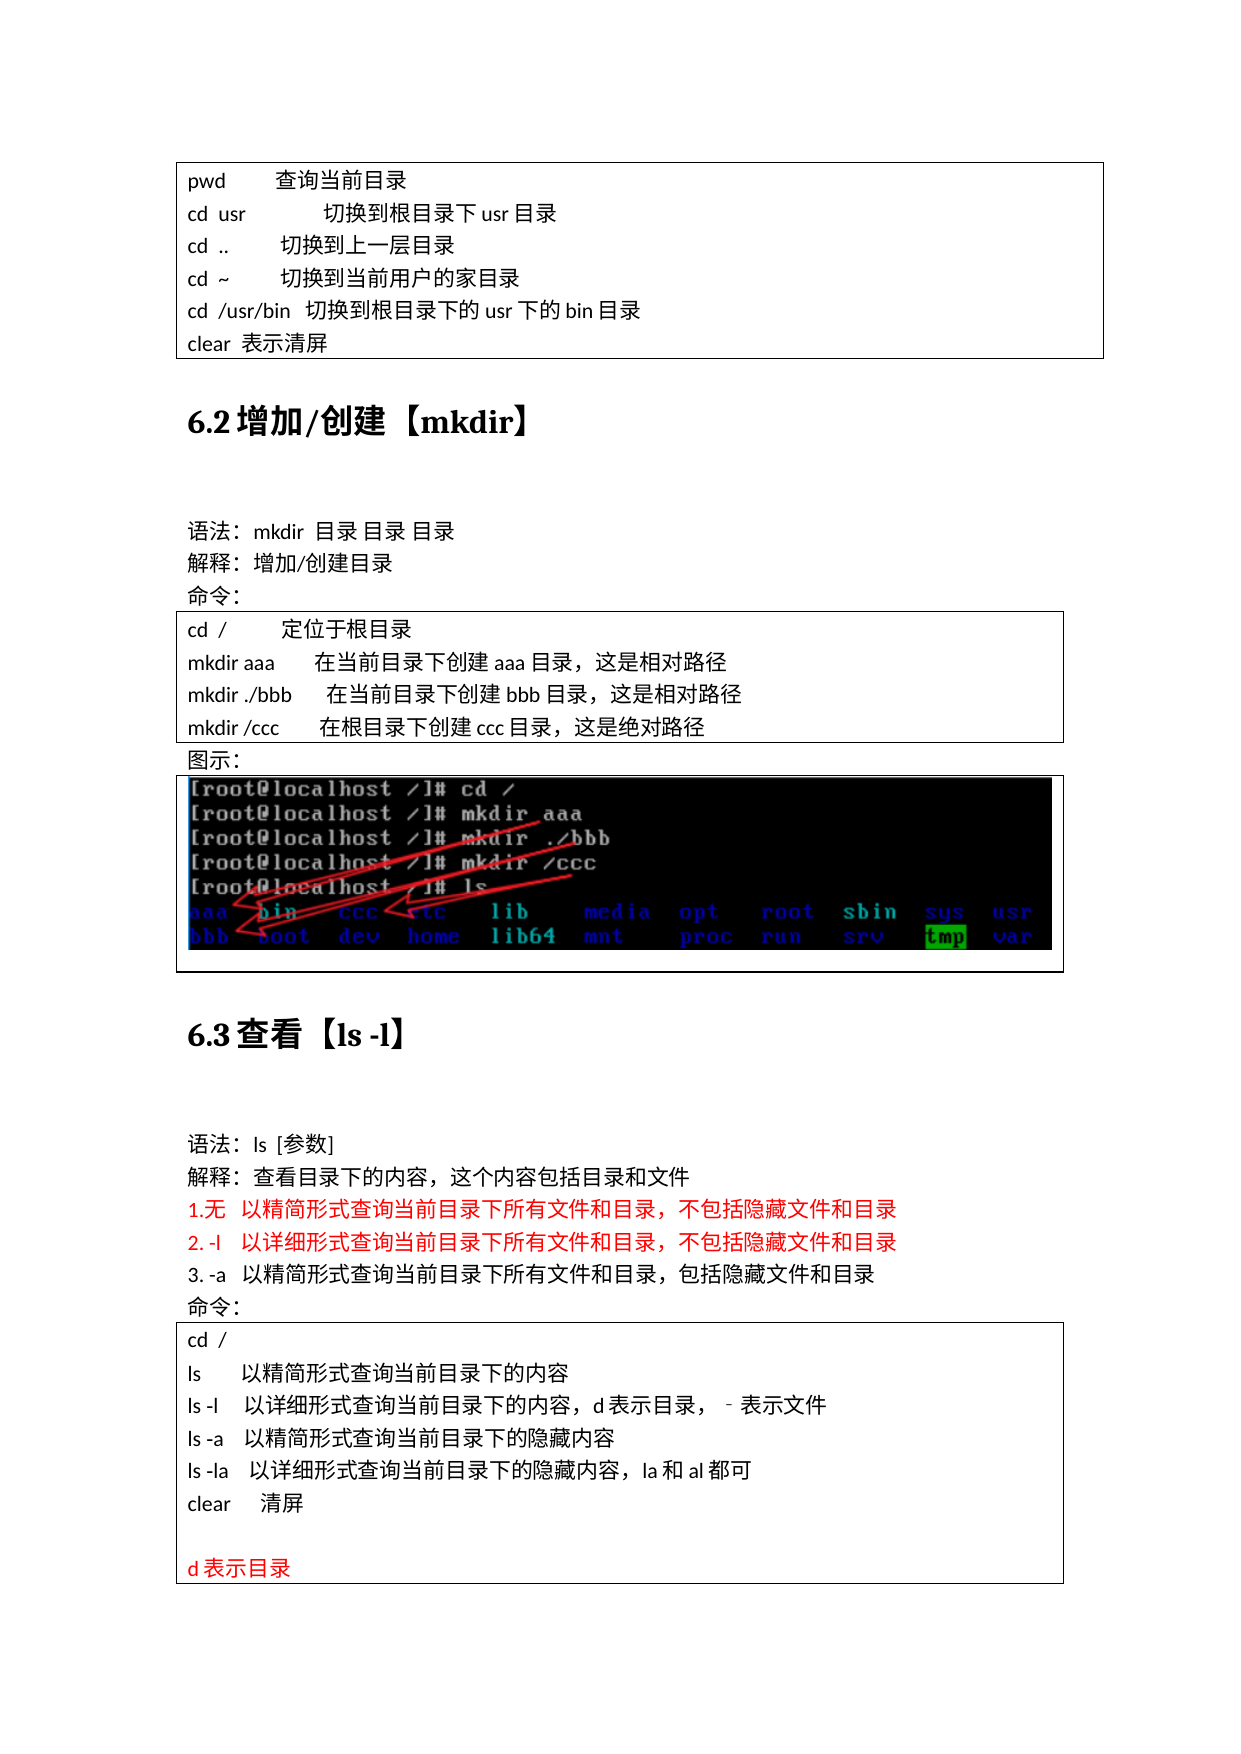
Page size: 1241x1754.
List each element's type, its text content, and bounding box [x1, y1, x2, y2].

text 语法：mkdir 目录 目录 目录 [187, 513, 1053, 546]
text 2. -l 以详细形式查询当前目录下所有文件和目录，不包括隐藏文件和目录 [187, 1224, 1053, 1257]
text 1.无 以精简形式查询当前目录下所有文件和目录，不包括隐藏文件和目录 [187, 1192, 1053, 1224]
subtitle 6.3查看【ls -l】 [187, 999, 1053, 1064]
text 解释：增加/创建目录 [187, 546, 1053, 578]
text 解释：查看目录下的内容，这个内容包括目录和文件 [187, 1159, 1053, 1192]
table_header cd / 定位于根目录 mkdir aaa 在当前目录下创建aaa目录，这是相对路径 mkdir ./bbb 在当前目录下创建bbb目录，这是相对路径 mkdir /ccc 在根目录下创建ccc目录，这是绝对路径 [177, 612, 1063, 742]
subtitle 6.2增加/创建【mkdir】 [187, 386, 1053, 451]
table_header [177, 1323, 1063, 1583]
picture [187, 776, 1052, 950]
text 命令： [187, 1289, 1053, 1322]
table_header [177, 163, 1103, 358]
text 语法：ls [参数] [187, 1127, 1053, 1159]
text 3. -a 以精简形式查询当前目录下所有文件和目录，包括隐藏文件和目录 [187, 1257, 1053, 1289]
text 图示： [187, 743, 1053, 775]
table_header [177, 776, 1063, 971]
text 命令： [187, 578, 1053, 611]
